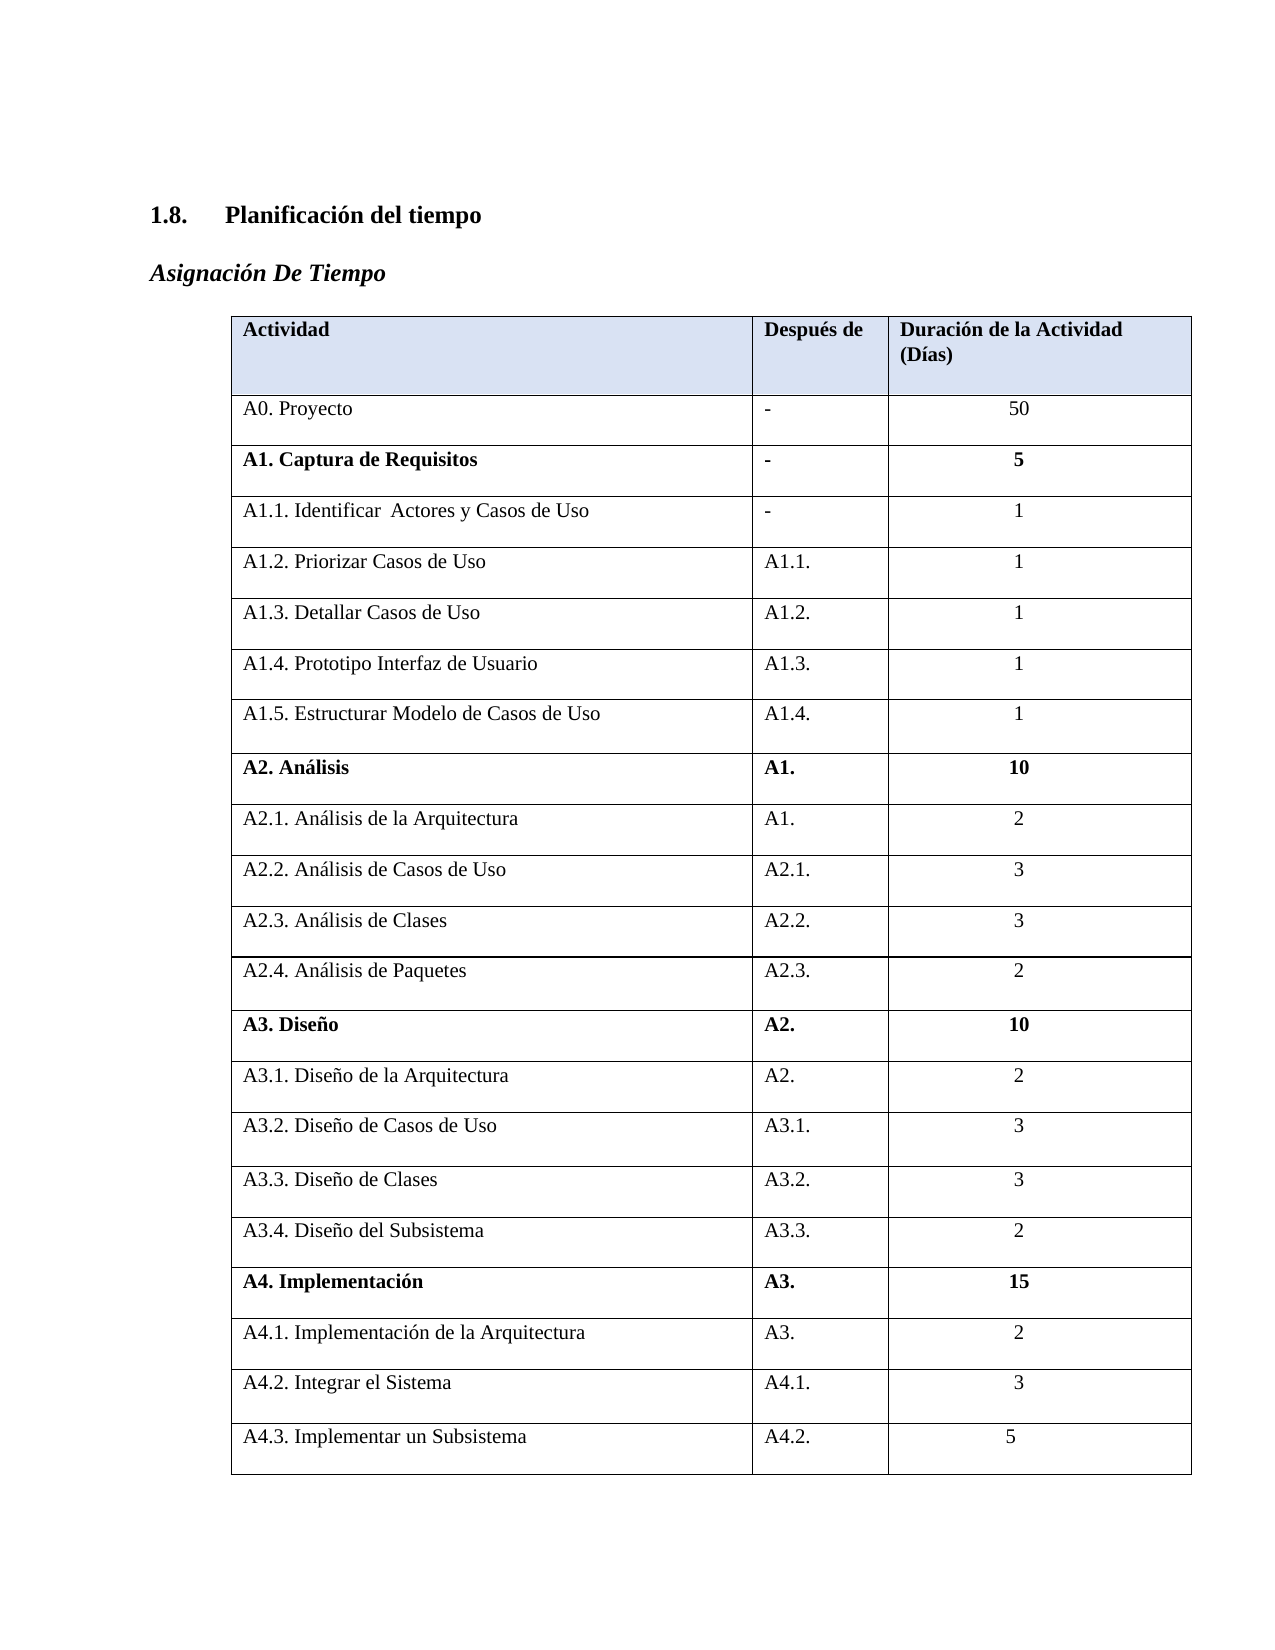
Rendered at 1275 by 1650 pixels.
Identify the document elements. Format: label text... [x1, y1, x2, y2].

table_cell 50 [889, 396, 1191, 445]
table_cell 2 [889, 1062, 1191, 1112]
table_cell 2 [889, 1218, 1191, 1267]
table_cell A3.4. Diseño del Subsistema [232, 1218, 752, 1267]
table_cell A3. [753, 1268, 888, 1318]
table_cell A2.3. [753, 958, 888, 1010]
table_cell A2.4. Análisis de Paquetes [232, 958, 752, 1010]
table_cell 3 [889, 1113, 1191, 1166]
table_cell A3.1. [753, 1113, 888, 1166]
table_cell 15 [889, 1268, 1191, 1318]
subtitle Asignación De Tiempo [150, 258, 1125, 287]
table_cell A2.1. Análisis de la Arquitectura [232, 805, 752, 855]
table_cell A1.2. [753, 599, 888, 649]
table_cell A2.3. Análisis de Clases [232, 907, 752, 956]
table_cell A3.3. [753, 1218, 888, 1267]
table_cell A4.3. Implementar un Subsistema [232, 1424, 752, 1473]
table_cell A2.2. Análisis de Casos de Uso [232, 856, 752, 906]
table_cell 5 [889, 1424, 1191, 1473]
table_cell A1. [753, 805, 888, 855]
table_cell A1. [753, 754, 888, 804]
table_cell A1.3. Detallar Casos de Uso [232, 599, 752, 649]
table_cell A4.2. Integrar el Sistema [232, 1370, 752, 1423]
table_cell A4.1. Implementación de la Arquitectura [232, 1319, 752, 1369]
table_cell - [753, 497, 888, 547]
table_cell A3.2. [753, 1167, 888, 1217]
table_cell 3 [889, 856, 1191, 906]
table_cell 10 [889, 754, 1191, 804]
table_cell A1.4. Prototipo Interfaz de Usuario [232, 650, 752, 699]
table_cell A4. Implementación [232, 1268, 752, 1318]
table_cell - [753, 396, 888, 445]
table_cell A3. [753, 1319, 888, 1369]
table_cell A2. [753, 1062, 888, 1112]
table_cell - [753, 446, 888, 496]
table_cell 2 [889, 805, 1191, 855]
table_cell A1.4. [753, 700, 888, 753]
table_header Después de [753, 317, 888, 394]
subtitle Planificación del tiempo [150, 201, 1125, 229]
table_cell A1. Captura de Requisitos [232, 446, 752, 496]
table_cell A2.1. [753, 856, 888, 906]
table_cell 1 [889, 599, 1191, 649]
table_cell A3.1. Diseño de la Arquitectura [232, 1062, 752, 1112]
table_cell A0. Proyecto [232, 396, 752, 445]
table_cell A2. [753, 1011, 888, 1061]
table_cell 10 [889, 1011, 1191, 1061]
table_cell 5 [889, 446, 1191, 496]
table_cell 3 [889, 907, 1191, 956]
table_cell A3. Diseño [232, 1011, 752, 1061]
table_header Duración de la Actividad (Días) [889, 317, 1191, 394]
table_cell 1 [889, 700, 1191, 753]
table_cell 1 [889, 650, 1191, 699]
table_cell 1 [889, 548, 1191, 598]
table_cell 1 [889, 497, 1191, 547]
table_cell A2. Análisis [232, 754, 752, 804]
table_header Actividad [232, 317, 752, 394]
table_cell A1.5. Estructurar Modelo de Casos de Uso [232, 700, 752, 753]
table_cell A4.2. [753, 1424, 888, 1473]
table_cell A3.2. Diseño de Casos de Uso [232, 1113, 752, 1166]
table_cell 2 [889, 958, 1191, 1010]
table_cell 3 [889, 1167, 1191, 1217]
table_cell 3 [889, 1370, 1191, 1423]
table_cell A1.1. Identificar Actores y Casos de Uso [232, 497, 752, 547]
table_cell A4.1. [753, 1370, 888, 1423]
table_cell A2.2. [753, 907, 888, 956]
table_cell A3.3. Diseño de Clases [232, 1167, 752, 1217]
table_cell A1.1. [753, 548, 888, 598]
table_cell 2 [889, 1319, 1191, 1369]
table_cell A1.2. Priorizar Casos de Uso [232, 548, 752, 598]
table_cell A1.3. [753, 650, 888, 699]
